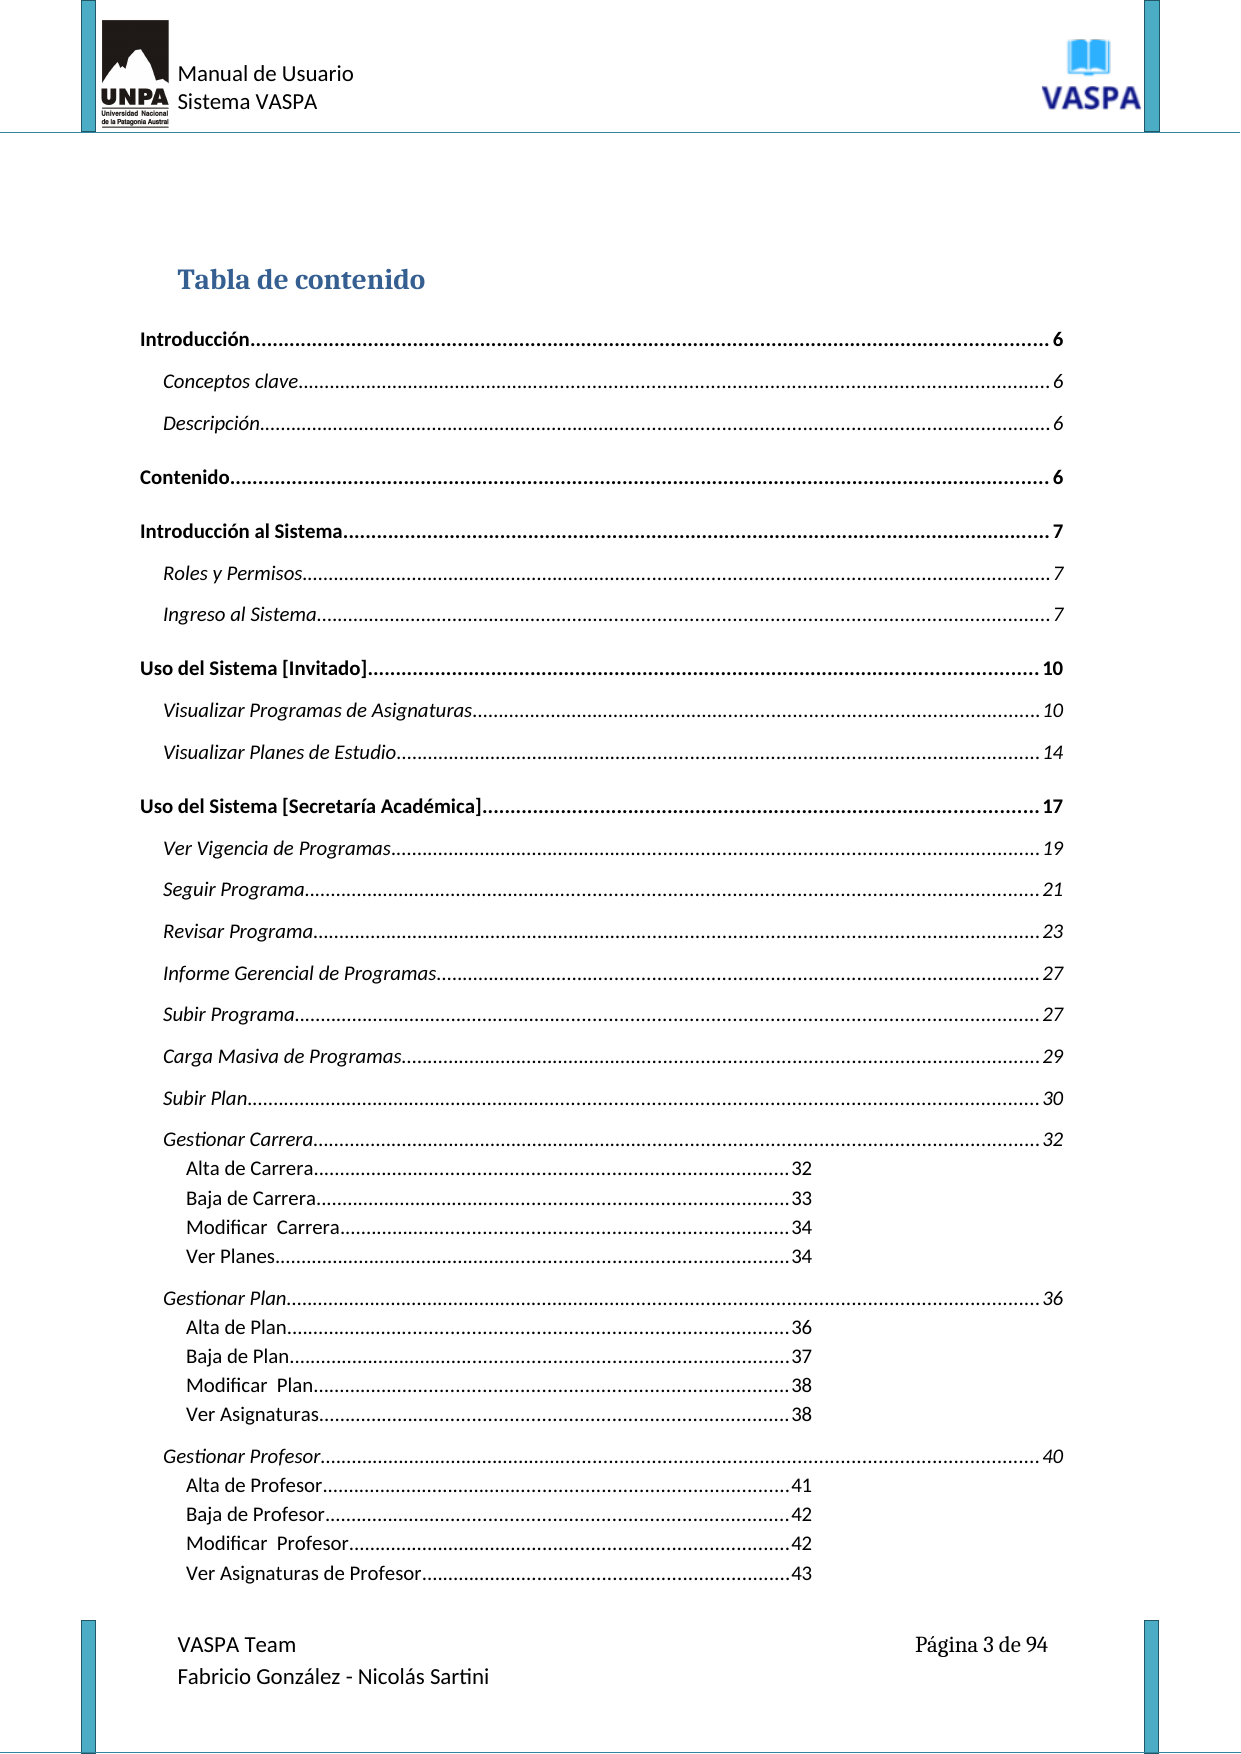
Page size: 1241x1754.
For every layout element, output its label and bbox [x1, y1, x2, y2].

picture [100, 18, 170, 129]
picture [1036, 19, 1146, 129]
